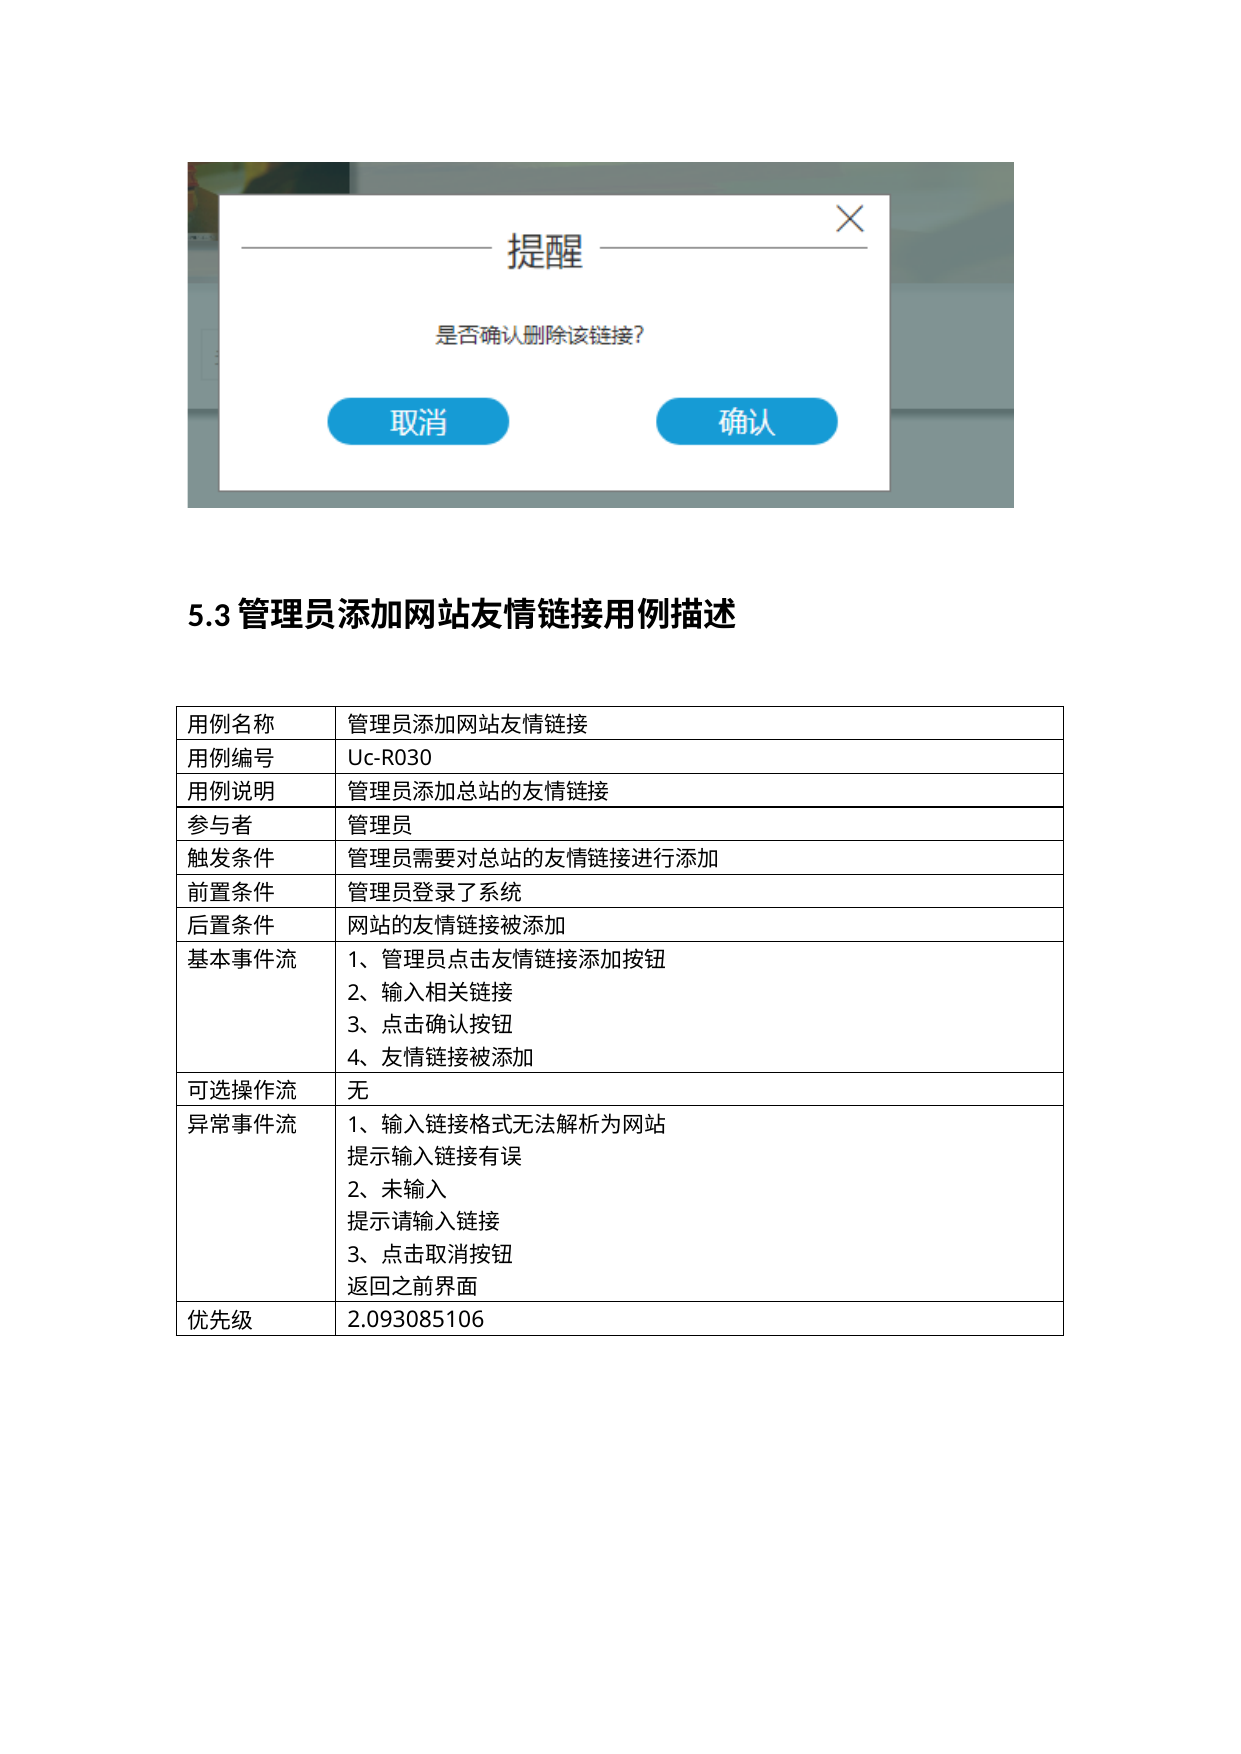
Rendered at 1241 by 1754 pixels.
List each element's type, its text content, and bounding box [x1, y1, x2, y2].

table_cell 用例说明 [177, 774, 335, 806]
table_cell 前置条件 [177, 875, 335, 907]
table_cell 管理员添加总站的友情链接 [336, 774, 1063, 806]
table_cell 管理员需要对总站的友情链接进行添加 [336, 841, 1063, 873]
table_cell 后置条件 [177, 908, 335, 941]
table_cell 可选操作流 [177, 1073, 335, 1105]
table_cell 网站的友情链接被添加 [336, 908, 1063, 941]
table_header 管理员添加网站友情链接 [336, 707, 1063, 739]
table_cell 管理员登录了系统 [336, 875, 1063, 907]
table_cell 异常事件流 [177, 1106, 335, 1301]
table_cell 2.093085106 [336, 1302, 1063, 1335]
subtitle 5.3管理员添加网站友情链接用例描述 [187, 579, 1053, 644]
picture [187, 162, 1014, 508]
table_cell Uc-R030 [336, 740, 1063, 773]
table_cell 用例编号 [177, 740, 335, 773]
table_cell 管理员 [336, 808, 1063, 840]
table_cell 1、输入链接格式无法解析为网站 提示输入链接有误 2、未输入 提示请输入链接 3、点击取消按钮 返回之前界面 [336, 1106, 1063, 1301]
table_header 用例名称 [177, 707, 335, 739]
table_cell 优先级 [177, 1302, 335, 1335]
table_cell 1、管理员点击友情链接添加按钮 2、输入相关链接 3、点击确认按钮 4、友情链接被添加 [336, 942, 1063, 1072]
table_cell 触发条件 [177, 841, 335, 873]
table_cell 参与者 [177, 808, 335, 840]
table_cell 基本事件流 [177, 942, 335, 1072]
table_cell 无 [336, 1073, 1063, 1105]
